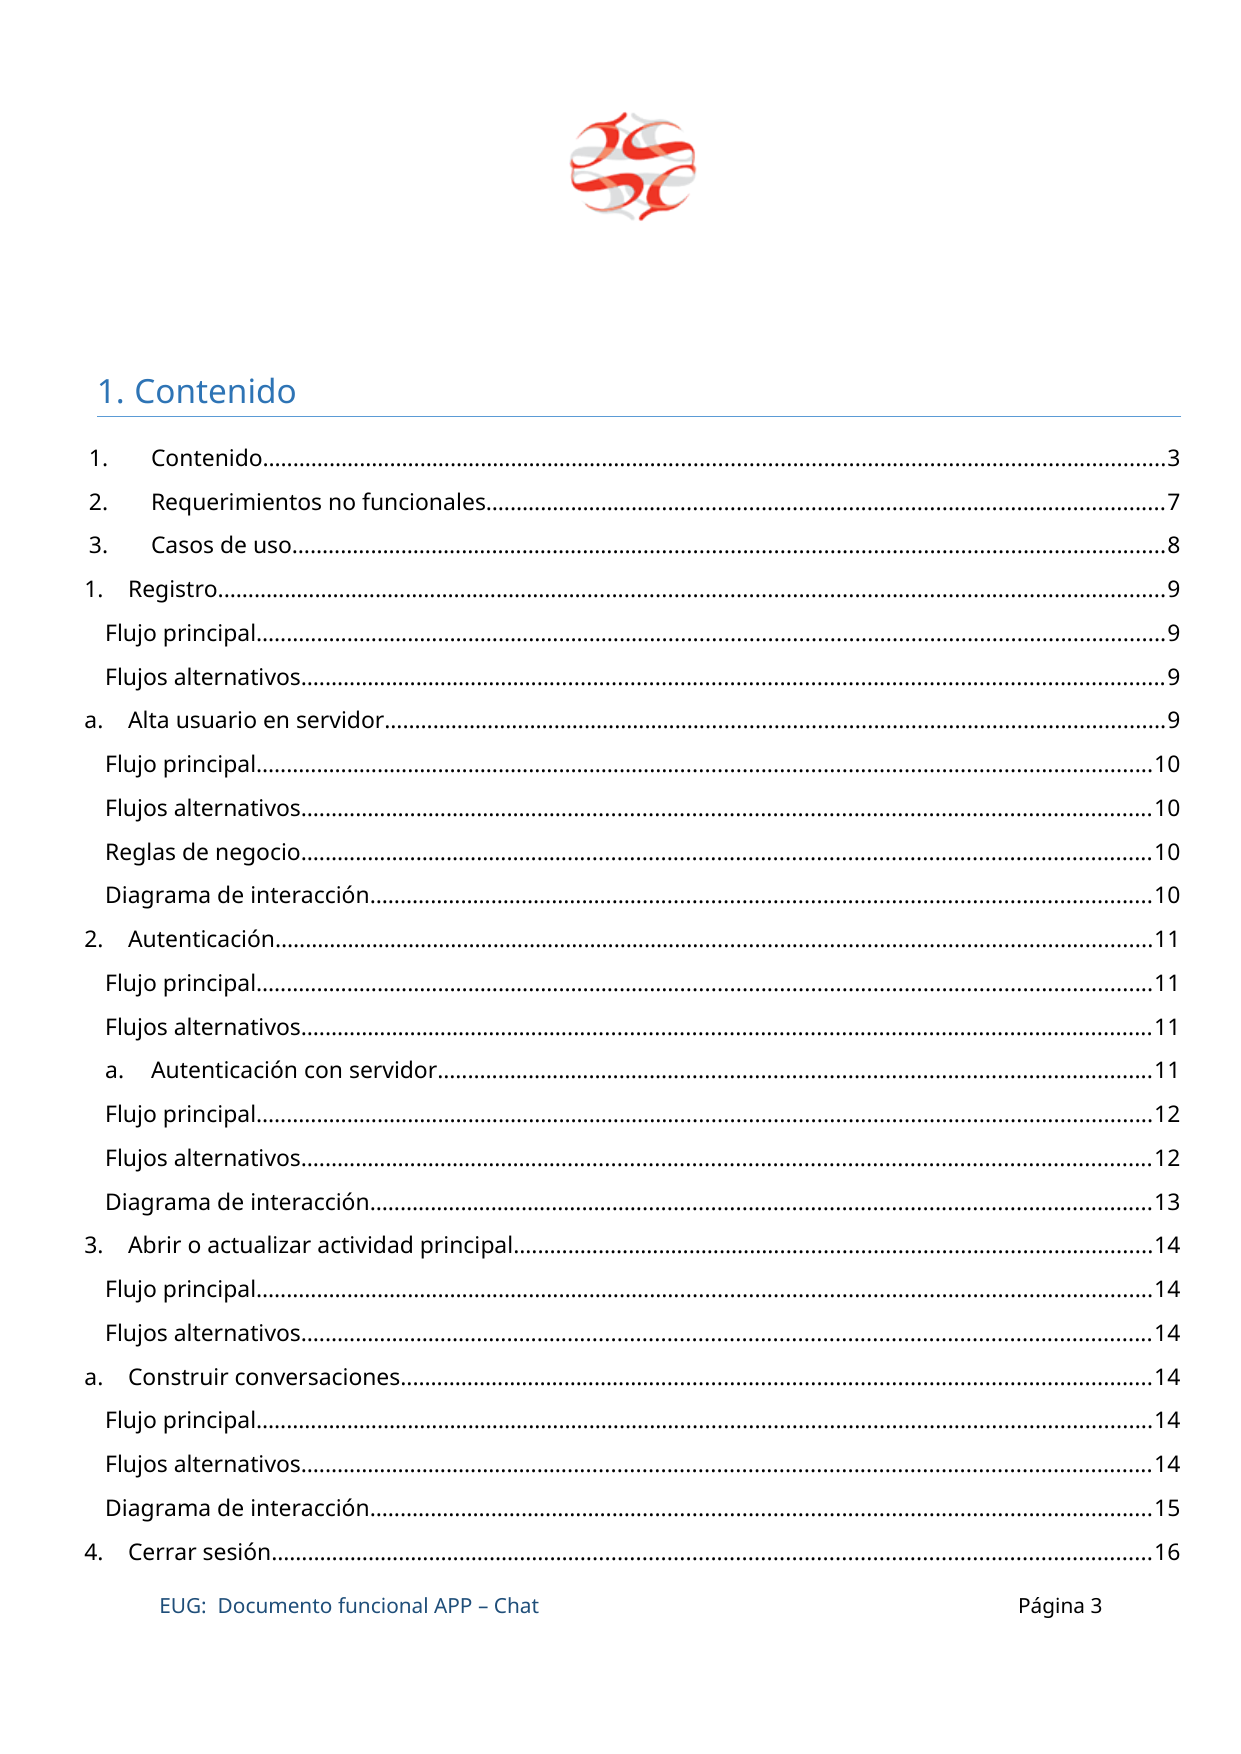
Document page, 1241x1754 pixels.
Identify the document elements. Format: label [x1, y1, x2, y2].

picture [559, 86, 711, 237]
